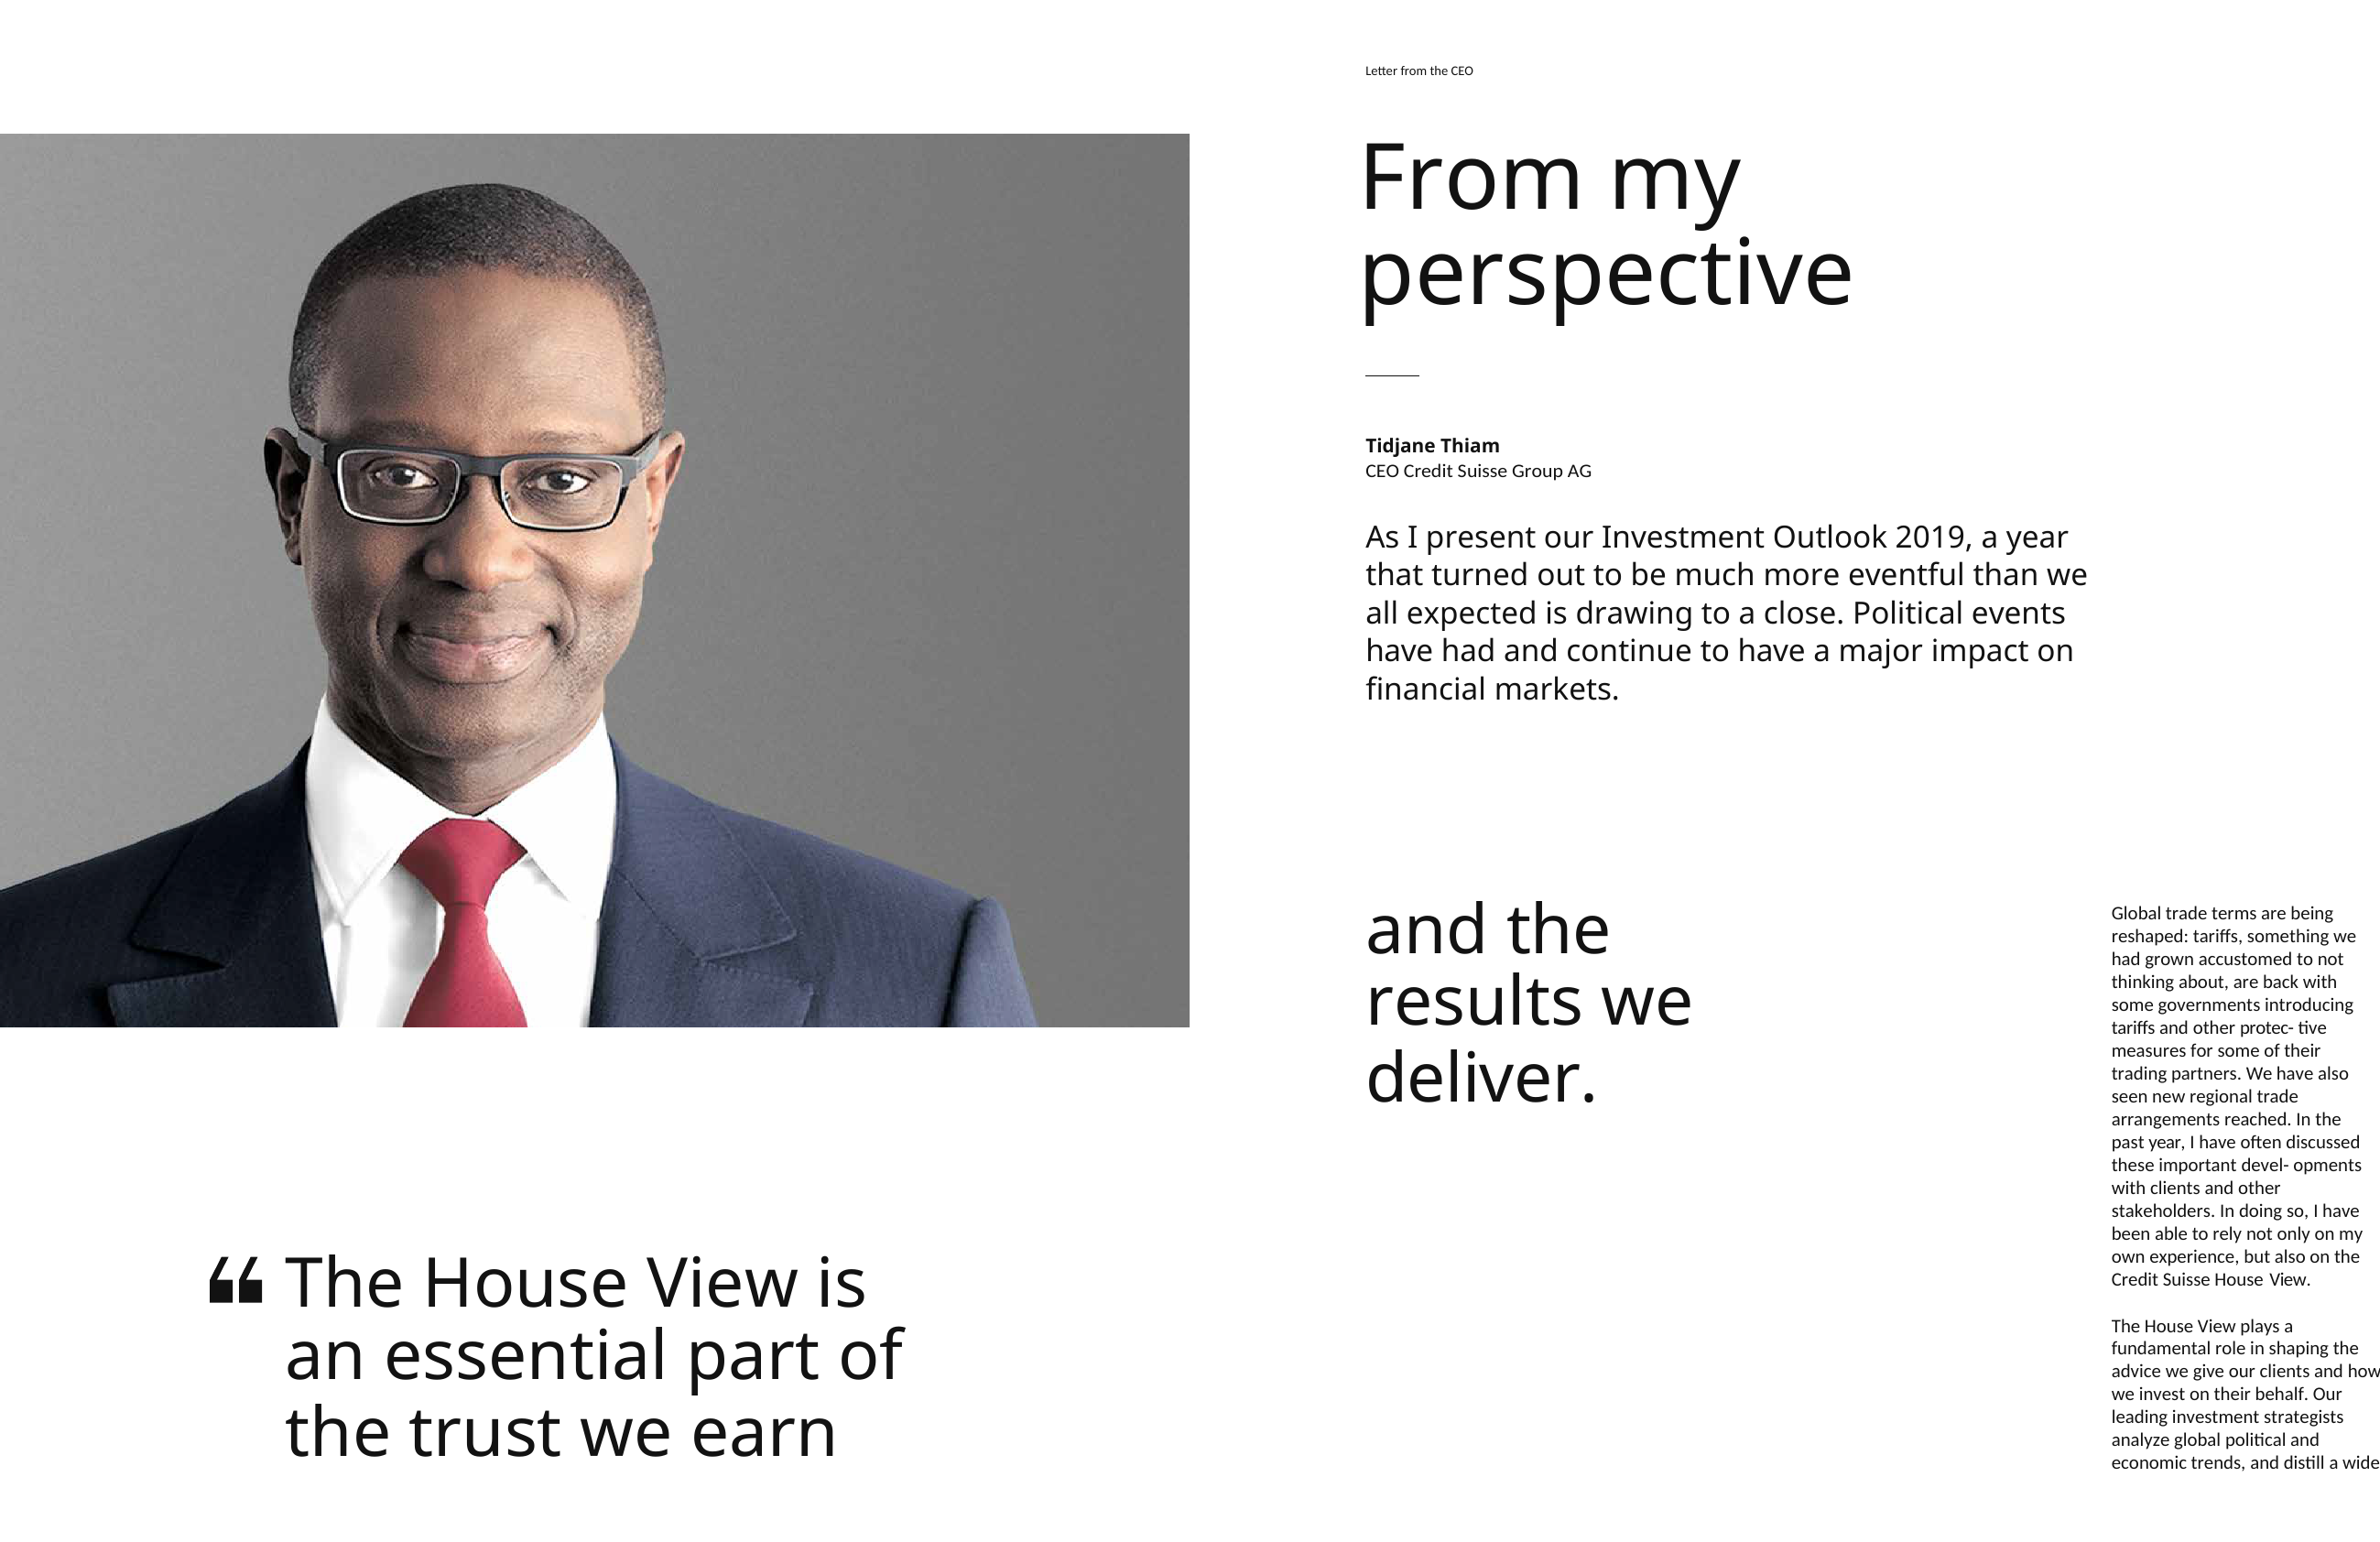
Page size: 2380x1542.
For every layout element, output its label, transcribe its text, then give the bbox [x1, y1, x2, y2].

text Letter from the CEO [1365, 62, 2380, 79]
text The House View is an essential part of the trust we earn and the results we deliver. [1365, 892, 1819, 1123]
picture [0, 134, 1190, 1027]
text As I present our Investment Outlook 2019, a year that turned out to be much more eventful than we all expected is drawing to a close. Political events have had and continue to have a major impact on financial markets. [1365, 517, 2126, 709]
subtitle Tidjane Thiam [1365, 432, 2380, 459]
text CEO Credit Suisse Group AG [1365, 459, 2380, 483]
text Global trade terms are being reshaped: tariffs, something we had grown accustomed to not thinking about, are back with some governments introducing tariffs and other protec- tive measures for some of their trading partners. We have also seen new regional trade arrangements reached. In the past year, I have often discussed these important devel- opments with clients and other stakeholders. In doing so, I have been able to rely not only on my own experience, but also on the Credit Suisse House View. [2112, 901, 2374, 1290]
text The House View is an essential part of the trust we earn and the results we deliver. [285, 1245, 916, 1476]
subtitle From my perspective [1359, 127, 2126, 331]
